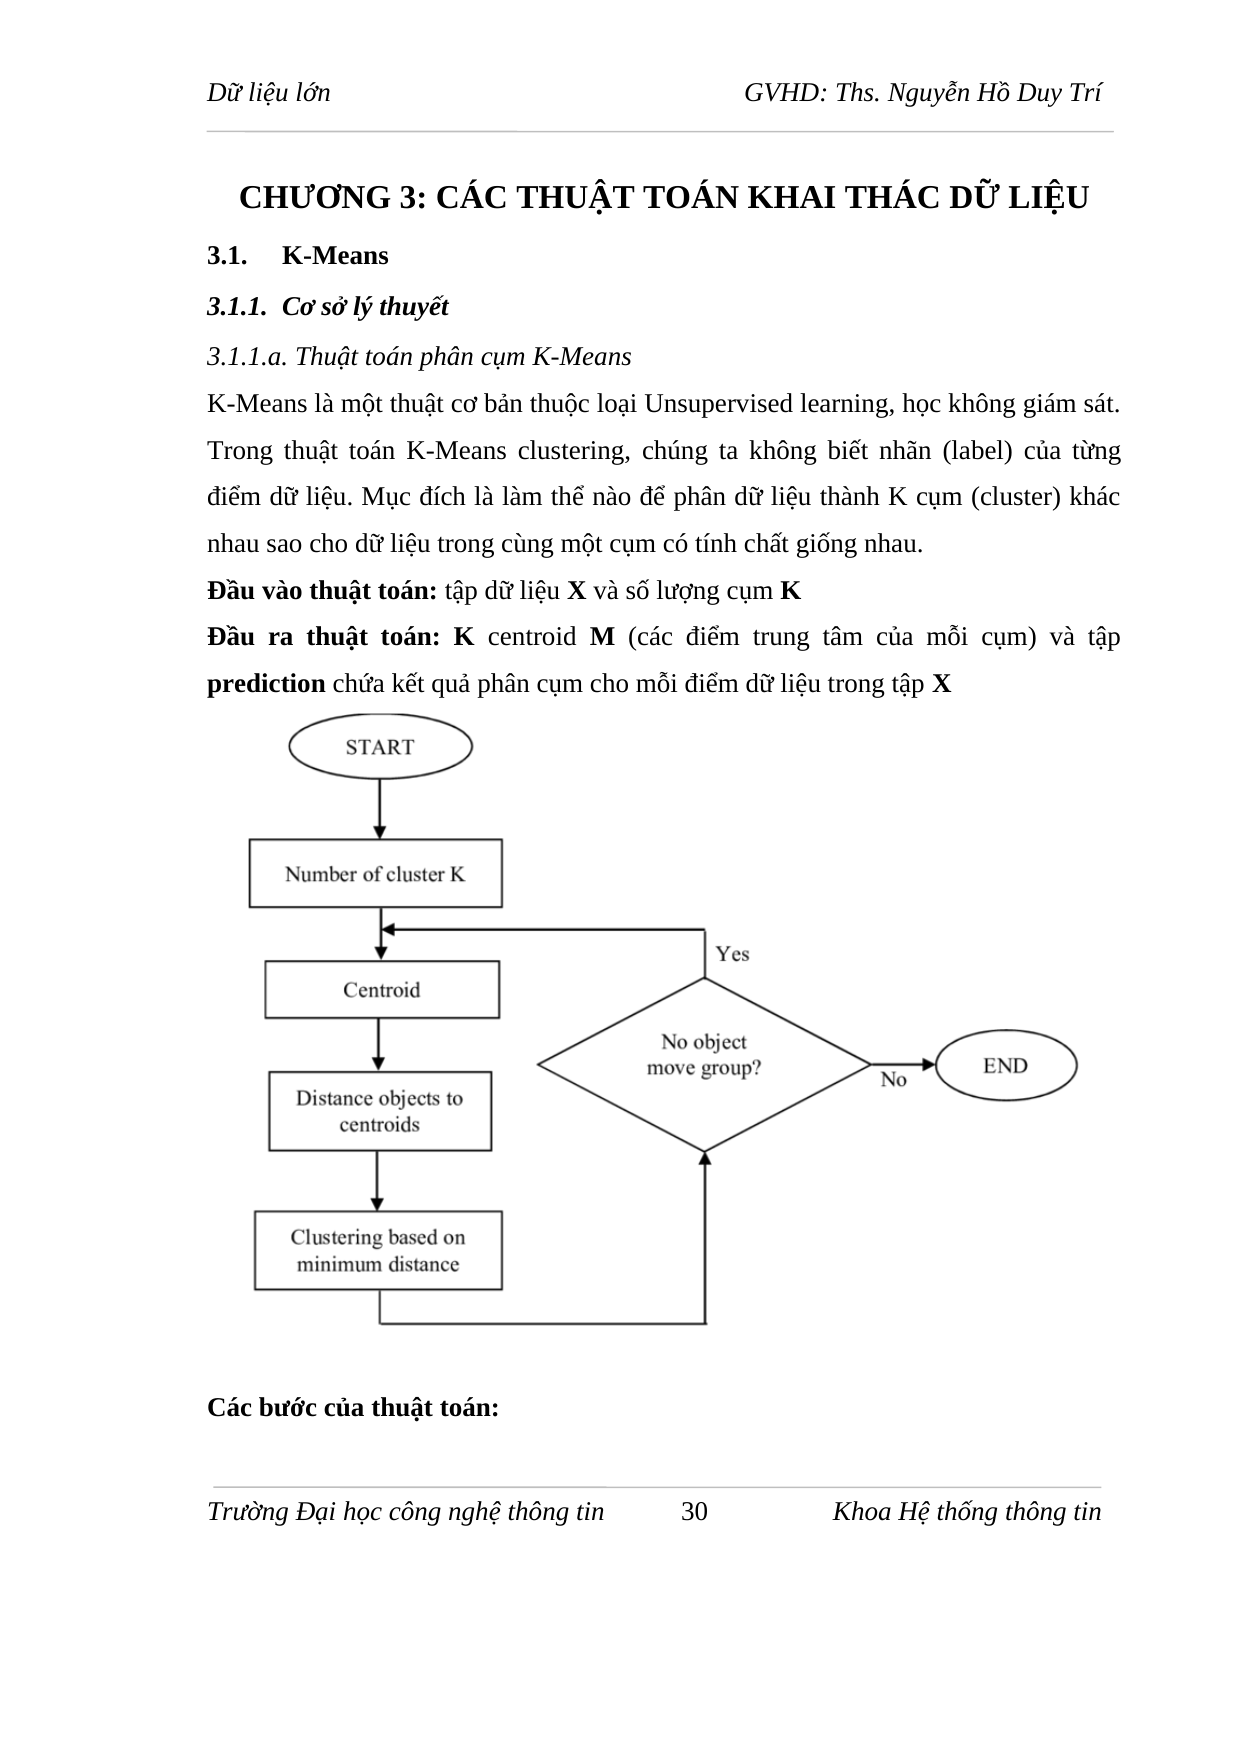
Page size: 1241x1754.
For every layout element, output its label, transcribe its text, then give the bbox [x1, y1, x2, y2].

subtitle CÁC THUẬT TOÁN KHAI THÁC DỮ LIỆU [207, 177, 1122, 216]
picture [206, 713, 1123, 1329]
subtitle Thuật toán phân cụm K-Means [207, 341, 1122, 372]
text K-Means là một thuật cơ bản thuộc loại Unsupervised learning, học không giám sát. Trong thuật toán K-Means clustering, chúng ta không biết nhãn (label) của từng điểm dữ liệu. Mục đích là làm thể nào để phân dữ liệu thành K cụm (cluster) khác nhau sao cho dữ liệu trong cùng một cụm có tính chất giống nhau. [207, 387, 1122, 558]
text Các bước của thuật toán: [207, 1391, 1122, 1422]
text Đầu vào thuật toán: tập dữ liệu X và số lượng cụm K [207, 574, 1122, 605]
text Đầu ra thuật toán: K centroid M (các điểm trung tâm của mỗi cụm) và tập prediction chứa kết quả phân cụm cho mỗi điểm dữ liệu trong tập X [207, 621, 1122, 698]
subtitle Cơ sở lý thuyết [207, 290, 1122, 321]
subtitle K-Means [207, 239, 1122, 270]
